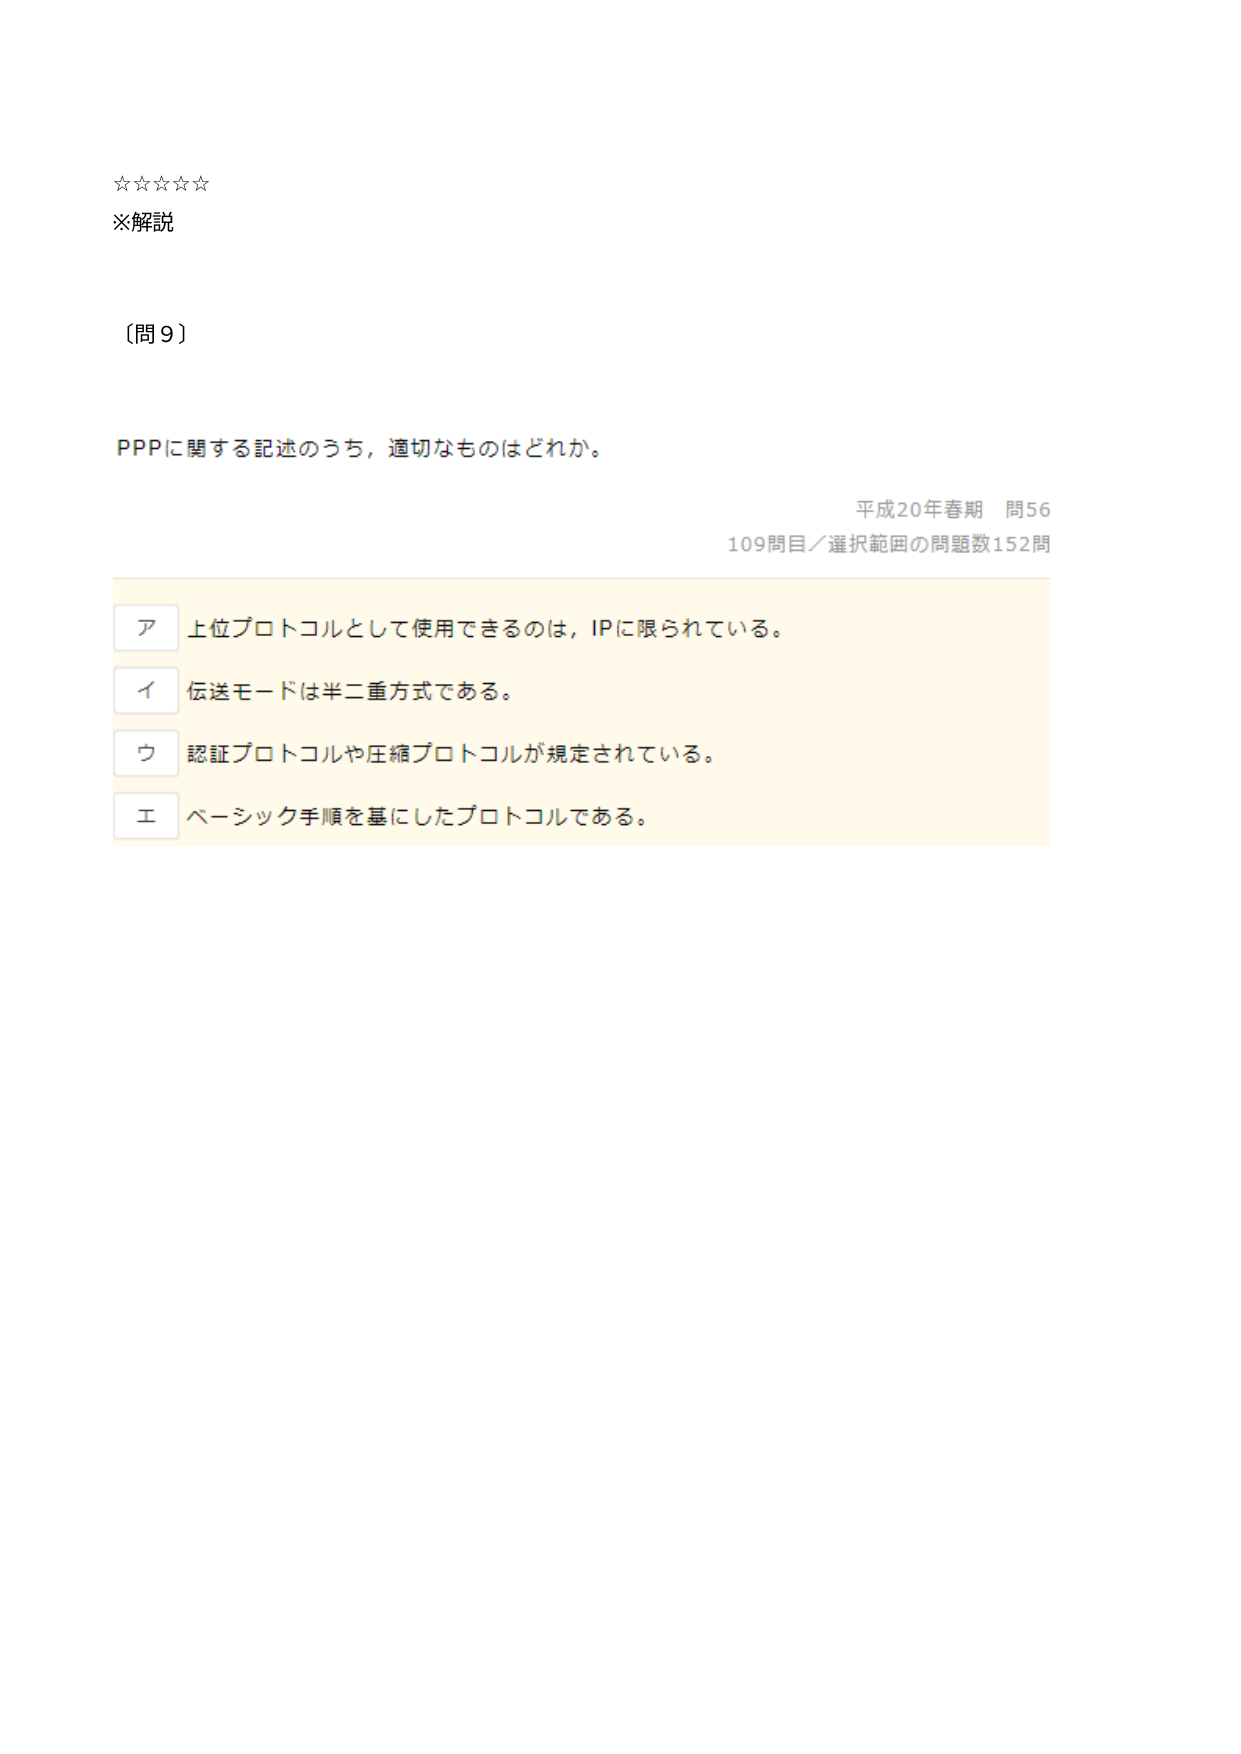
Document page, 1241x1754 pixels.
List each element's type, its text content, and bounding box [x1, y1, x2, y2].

text ☆☆☆☆☆ [112, 164, 1128, 202]
text ※解説 [112, 202, 1128, 239]
text 〔問９〕 [112, 314, 1128, 352]
picture [112, 427, 1050, 846]
